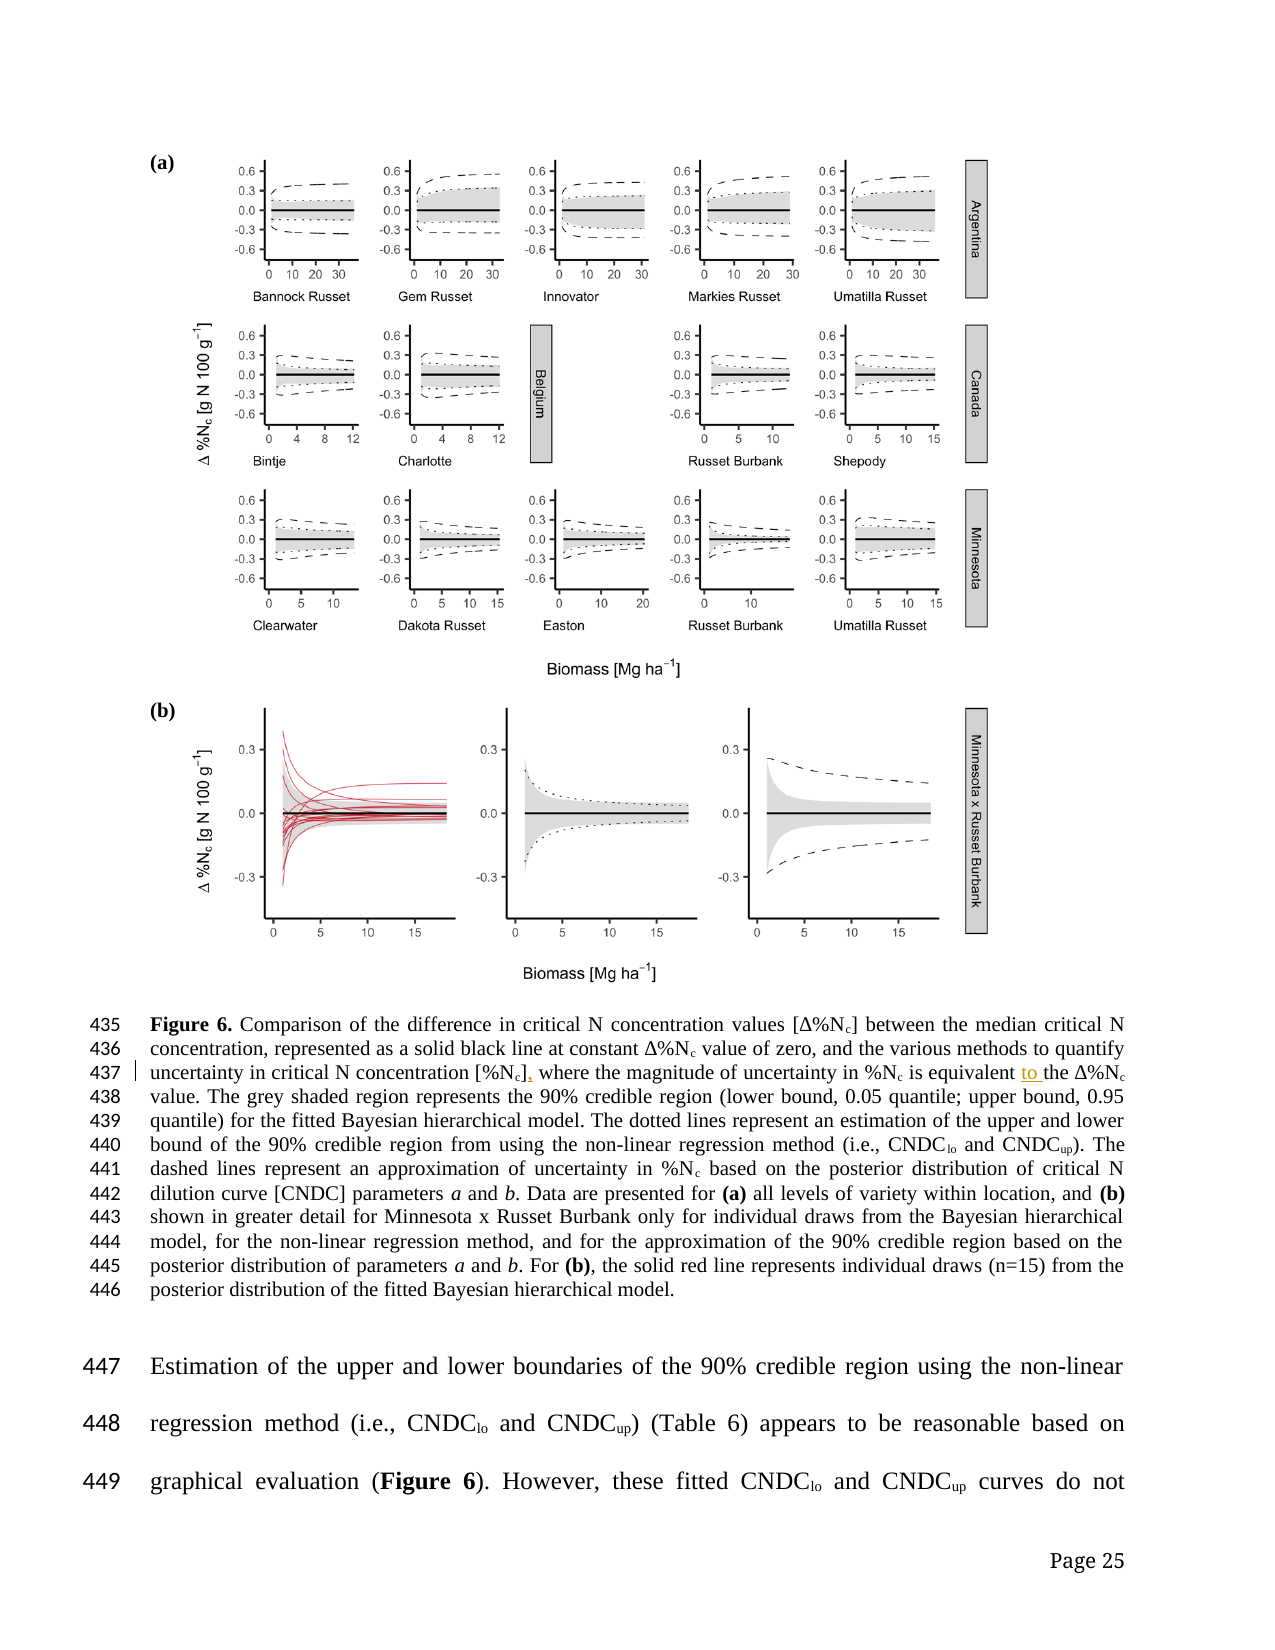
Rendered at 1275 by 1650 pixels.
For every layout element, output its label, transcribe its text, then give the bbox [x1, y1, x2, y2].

picture [175, 150, 998, 1000]
table_header (a) [150, 150, 175, 698]
text Figure 6. Comparison of the difference in critical N concentration values [∆%Nc] between the median critical N concentration, represented as a solid black line at constant ∆%Nc value of zero, and the various methods to quantify uncertainty in critical N concentration [%Nc] where the magnitude of uncertainty in %Nc is equivalent the ∆%Nc value. The grey shaded region represents the 90% credible region (lower bound, 0.05 quantile; upper bound, 0.95 quantile) for the fitted Bayesian hierarchical model. The dotted lines represent an estimation of the upper and lower bound of the 90% credible region from using the non-linear regression method (i.e., CNDClo and CNDCup). The dashed lines represent an approximation of uncertainty in %Nc based on the posterior distribution of critical N dilution curve [CNDC] parameters a and b. Data are presented for (a) all levels of variety within location, and (b) shown in greater detail for Minnesota x Russet Burbank only for individual draws from the Bayesian hierarchical model, for the non-linear regression method, and for the approximation of the 90% credible region based on the posterior distribution of parameters a and b. For (b), the solid red line represents individual draws (n=15) from the posterior distribution of the fitted Bayesian hierarchical model. [150, 1012, 1125, 1301]
table_cell (b) [150, 698, 175, 999]
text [150, 1351, 1125, 1494]
